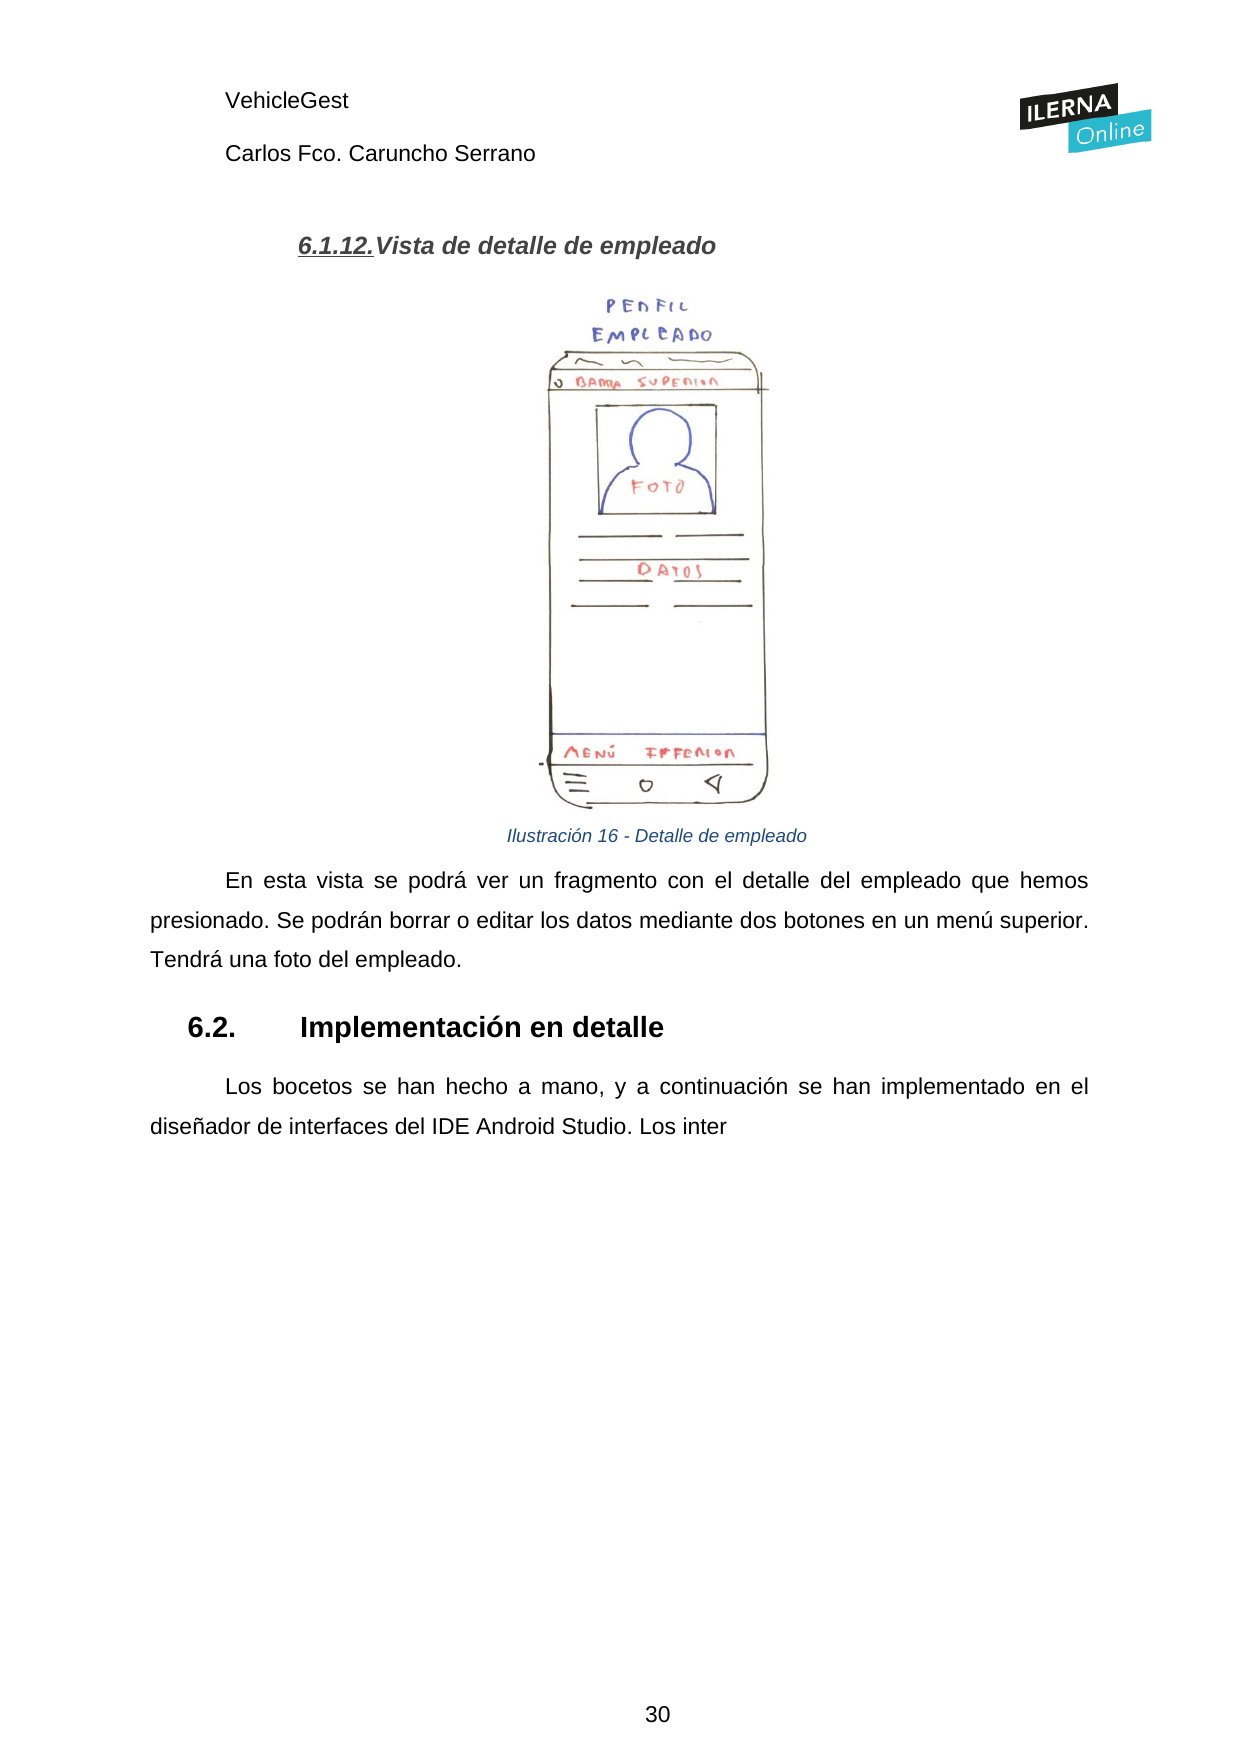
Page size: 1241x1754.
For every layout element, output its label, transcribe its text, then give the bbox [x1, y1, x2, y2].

subtitle Implementación en detalle [187, 1011, 1090, 1044]
picture [538, 286, 777, 812]
text En esta vista se podrá ver un fragmento con el detalle del empleado que hemos presionado. Se podrán borrar o editar los datos mediante dos botones en un menú superior. Tendrá una foto del empleado. [150, 867, 1090, 972]
text Los bocetos se han hecho a mano, y a continuación se han implementado en el diseñador de interfaces del IDE Android Studio. Los inter [150, 1073, 1090, 1139]
picture [1020, 83, 1152, 153]
subtitle Vista de detalle de empleado [298, 231, 1090, 260]
